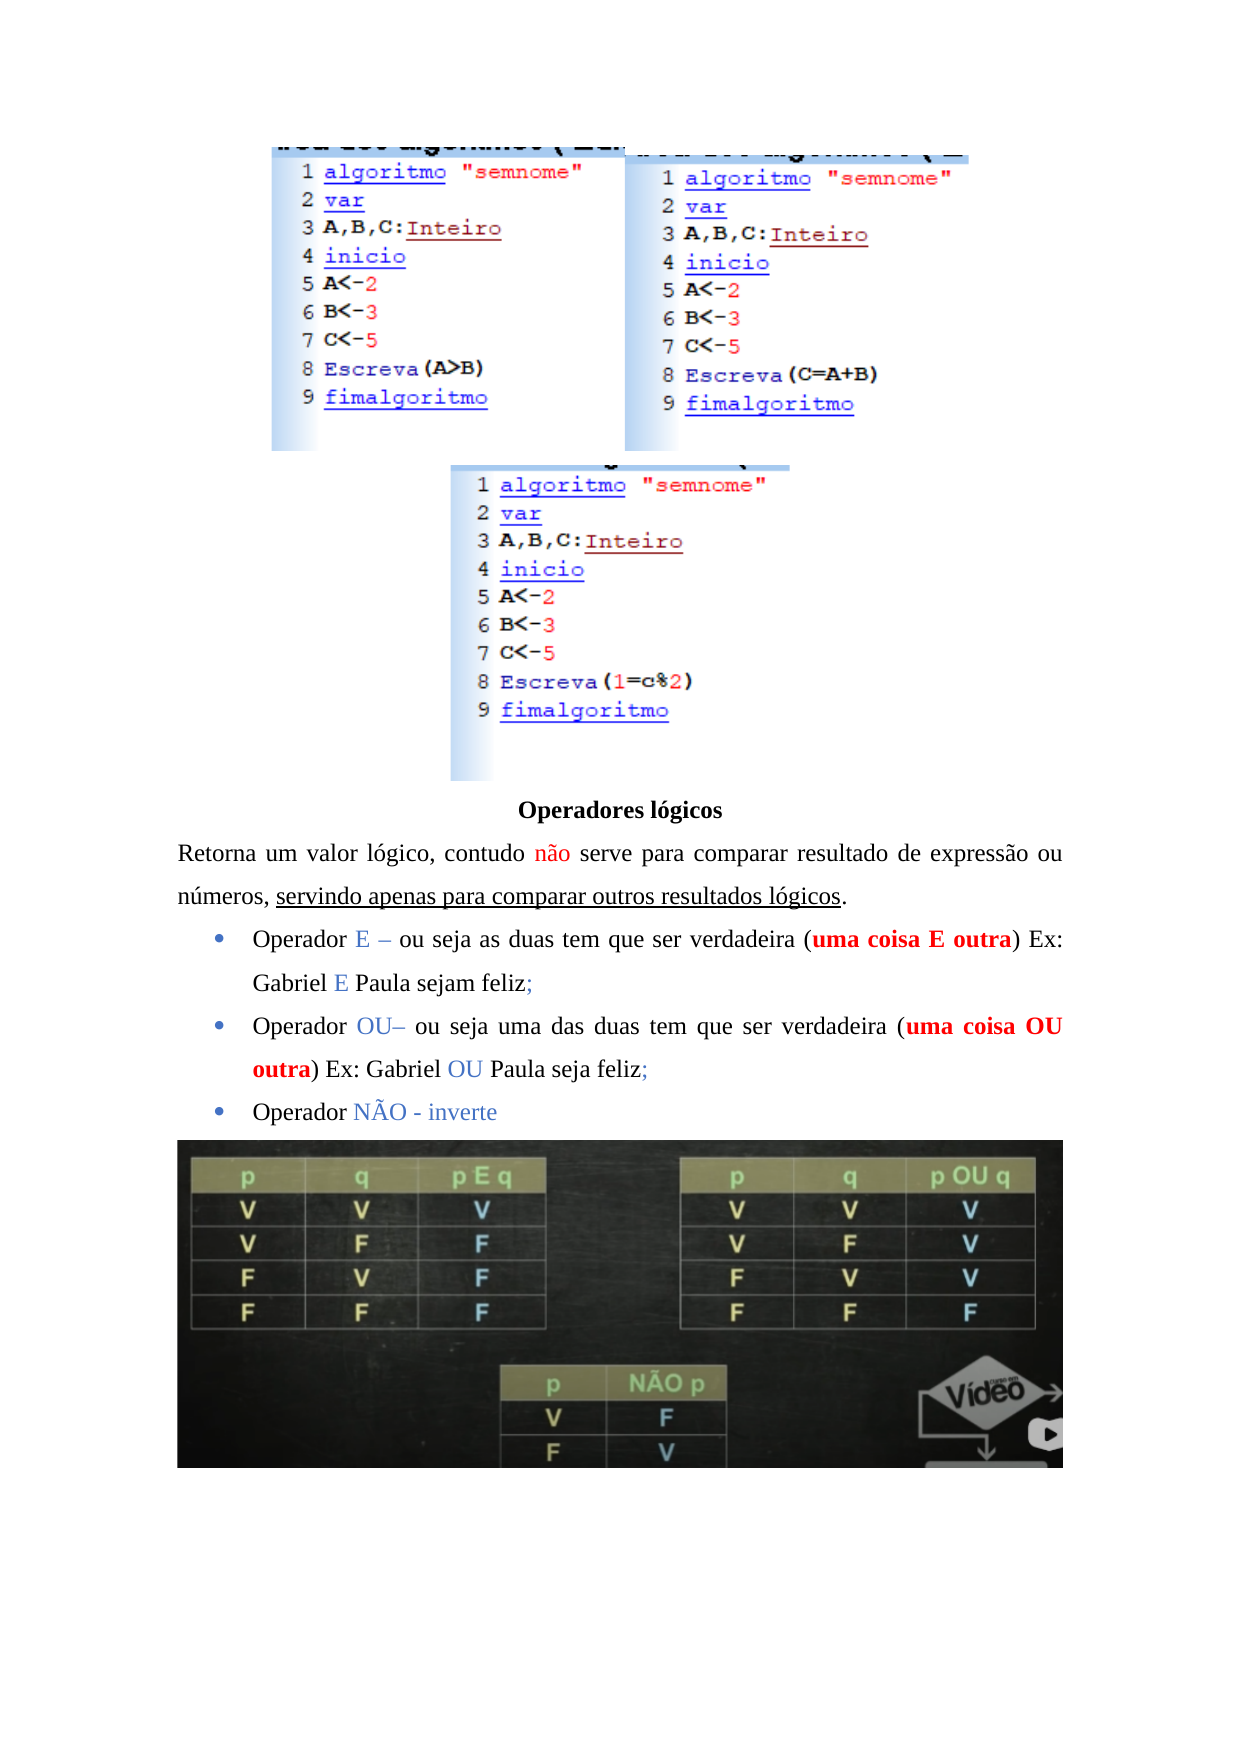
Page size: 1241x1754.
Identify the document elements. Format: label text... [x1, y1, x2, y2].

list Operador OU– ou seja uma das duas tem que ser verdadeira (uma coisa OU outra) Ex: Gabriel OU Paula seja feliz; [215, 1011, 1063, 1083]
picture [450, 465, 790, 781]
picture [271, 147, 969, 451]
list Operador NÃO - inverte [215, 1097, 1063, 1126]
text Operadores lógicos [177, 795, 1063, 824]
list Operador E – ou seja as duas tem que ser verdadeira (uma coisa E outra) Ex: Gabriel E Paula sejam feliz; [215, 924, 1063, 996]
picture [177, 1140, 1063, 1468]
text Retorna um valor lógico, contudo não serve para comparar resultado de expressão ou números, servindo apenas para comparar outros resultados lógicos. [177, 838, 1063, 910]
